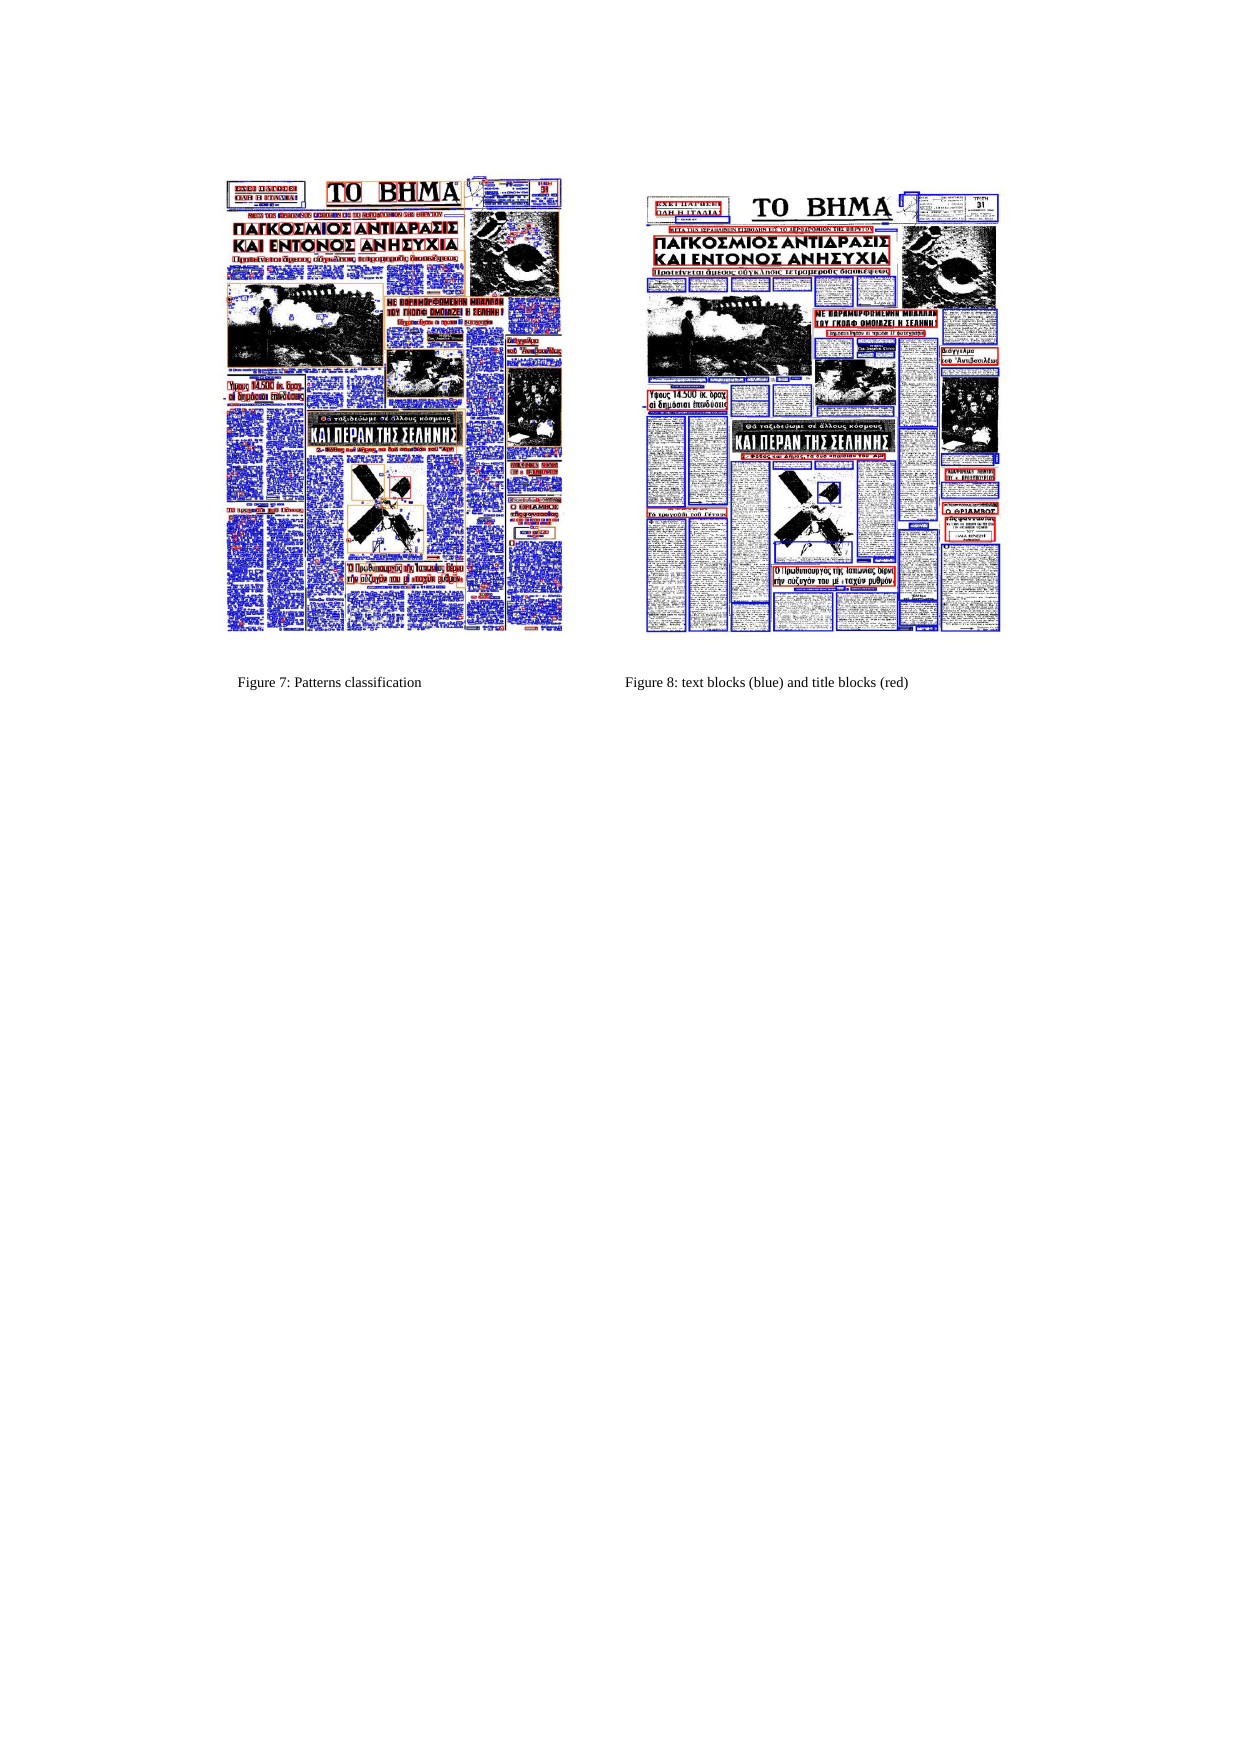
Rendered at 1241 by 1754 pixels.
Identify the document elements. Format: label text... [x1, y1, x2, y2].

picture [605, 187, 1039, 645]
picture [187, 172, 600, 645]
